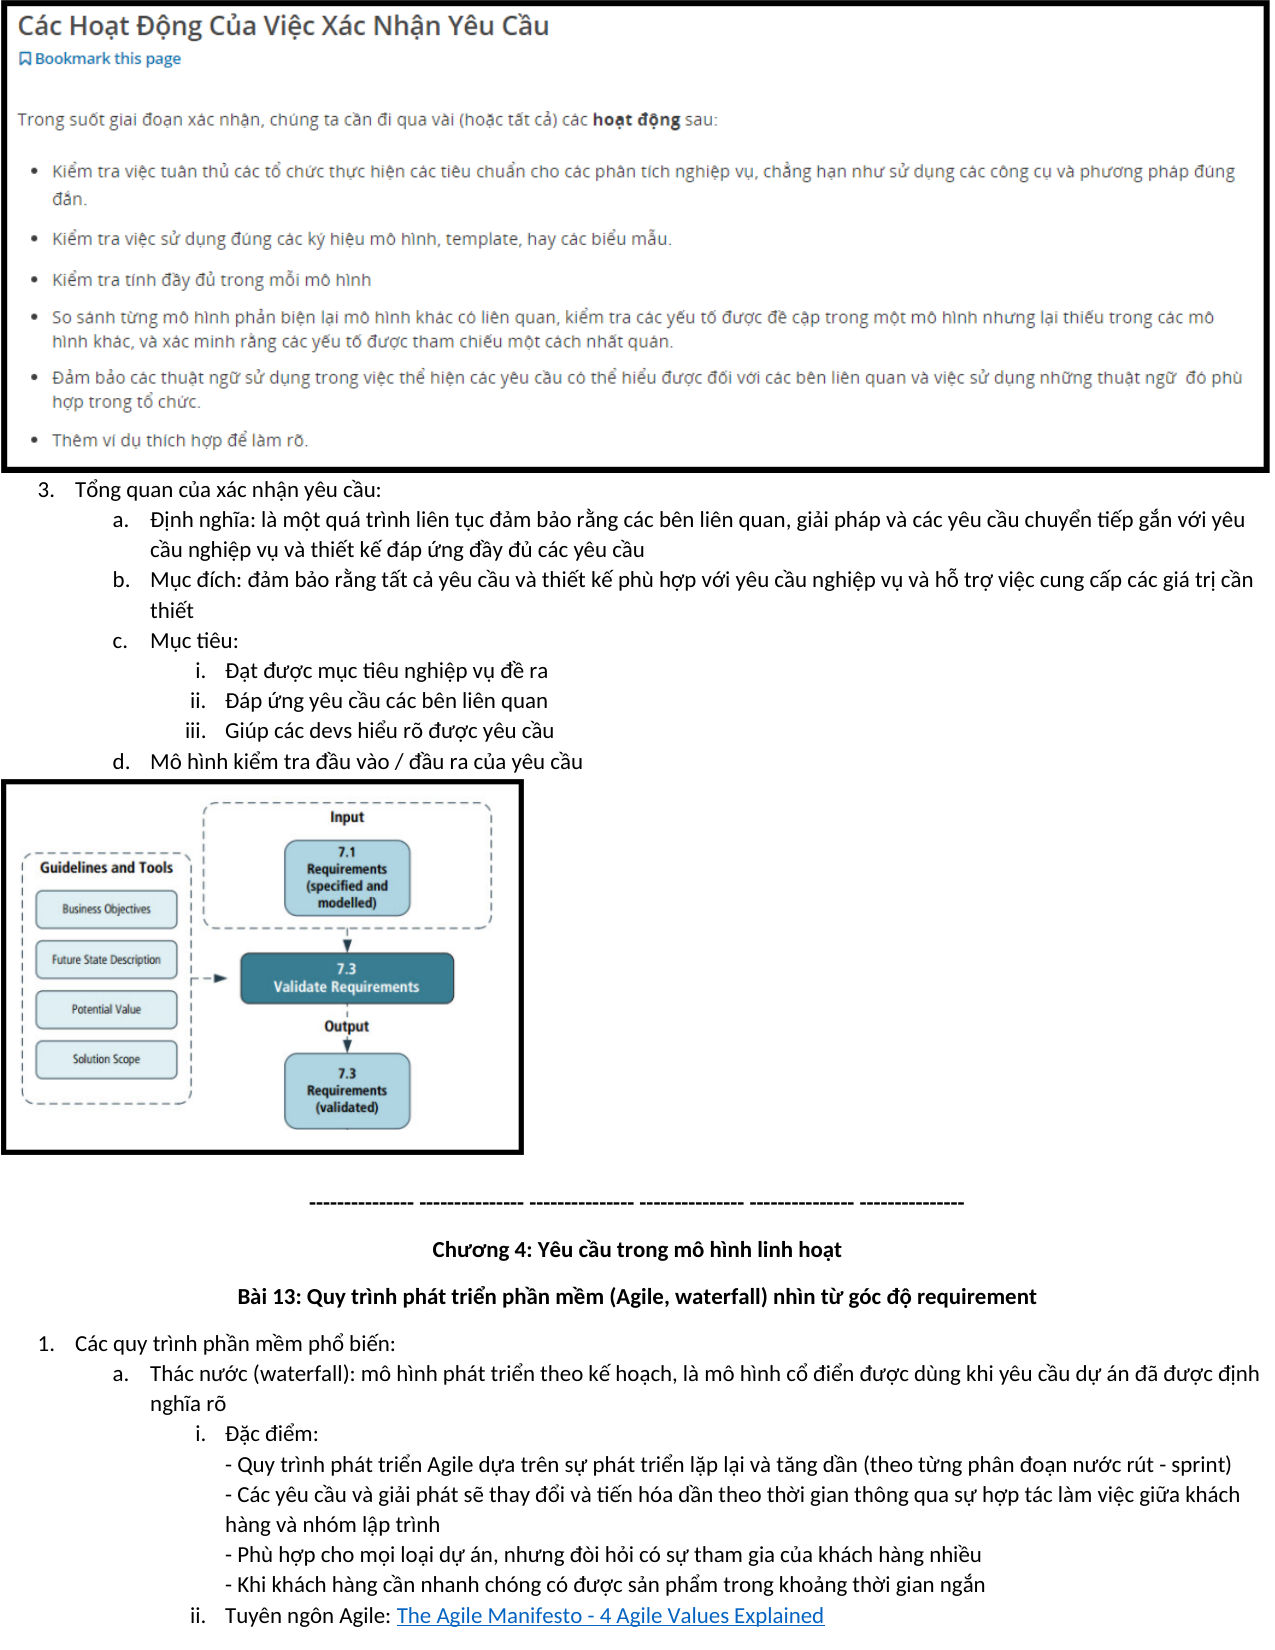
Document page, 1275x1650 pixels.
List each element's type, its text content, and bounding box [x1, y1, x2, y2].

picture [0, 777, 526, 1156]
text --------------- --------------- --------------- --------------- --------------- --------------- [0, 1188, 1275, 1216]
list Các quy trình phần mềm phổ biến: [37, 1329, 1275, 1357]
list Thác nước (waterfall): mô hình phát triển theo kế hoạch, là mô hình cổ điển được dùng khi yêu cầu dự án đã được định nghĩa rõ [112, 1359, 1275, 1417]
list Tuyên ngôn Agile: The Agile Manifesto - 4 Agile Values Explained [206, 1601, 1275, 1629]
list - Khi khách hàng cần nhanh chóng có được sản phẩm trong khoảng thời gian ngắn [206, 1571, 1275, 1598]
picture [0, 0, 1271, 473]
list Mô hình kiểm tra đầu vào / đầu ra của yêu cầu [112, 747, 1275, 775]
list - Phù hợp cho mọi loại dự án, nhưng đòi hỏi có sự tham gia của khách hàng nhiều [206, 1540, 1275, 1568]
list Đặc điểm: [206, 1419, 1275, 1447]
list Tổng quan của xác nhận yêu cầu: [37, 475, 1275, 503]
list Giúp các devs hiểu rõ được yêu cầu [206, 717, 1275, 745]
list Mục đích: đảm bảo rằng tất cả yêu cầu và thiết kế phù hợp với yêu cầu nghiệp vụ và hỗ trợ việc cung cấp các giá trị cần thiết [112, 566, 1275, 624]
text Bài 13: Quy trình phát triển phần mềm (Agile, waterfall) nhìn từ góc độ requirement [0, 1282, 1275, 1310]
list - Các yêu cầu và giải phát sẽ thay đổi và tiến hóa dần theo thời gian thông qua sự hợp tác làm việc giữa khách hàng và nhóm lập trình [225, 1480, 1275, 1538]
list Định nghĩa: là một quá trình liên tục đảm bảo rằng các bên liên quan, giải pháp và các yêu cầu chuyển tiếp gắn với yêu cầu nghiệp vụ và thiết kế đáp ứng đầy đủ các yêu cầu [112, 505, 1275, 563]
list Đáp ứng yêu cầu các bên liên quan [206, 686, 1275, 714]
list Đạt được mục tiêu nghiệp vụ đề ra [206, 656, 1275, 684]
list Mục tiêu: [112, 626, 1275, 654]
text Chương 4: Yêu cầu trong mô hình linh hoạt [0, 1235, 1275, 1263]
list - Quy trình phát triển Agile dựa trên sự phát triển lặp lại và tăng dần (theo từng phân đoạn nước rút - sprint) [206, 1450, 1275, 1478]
